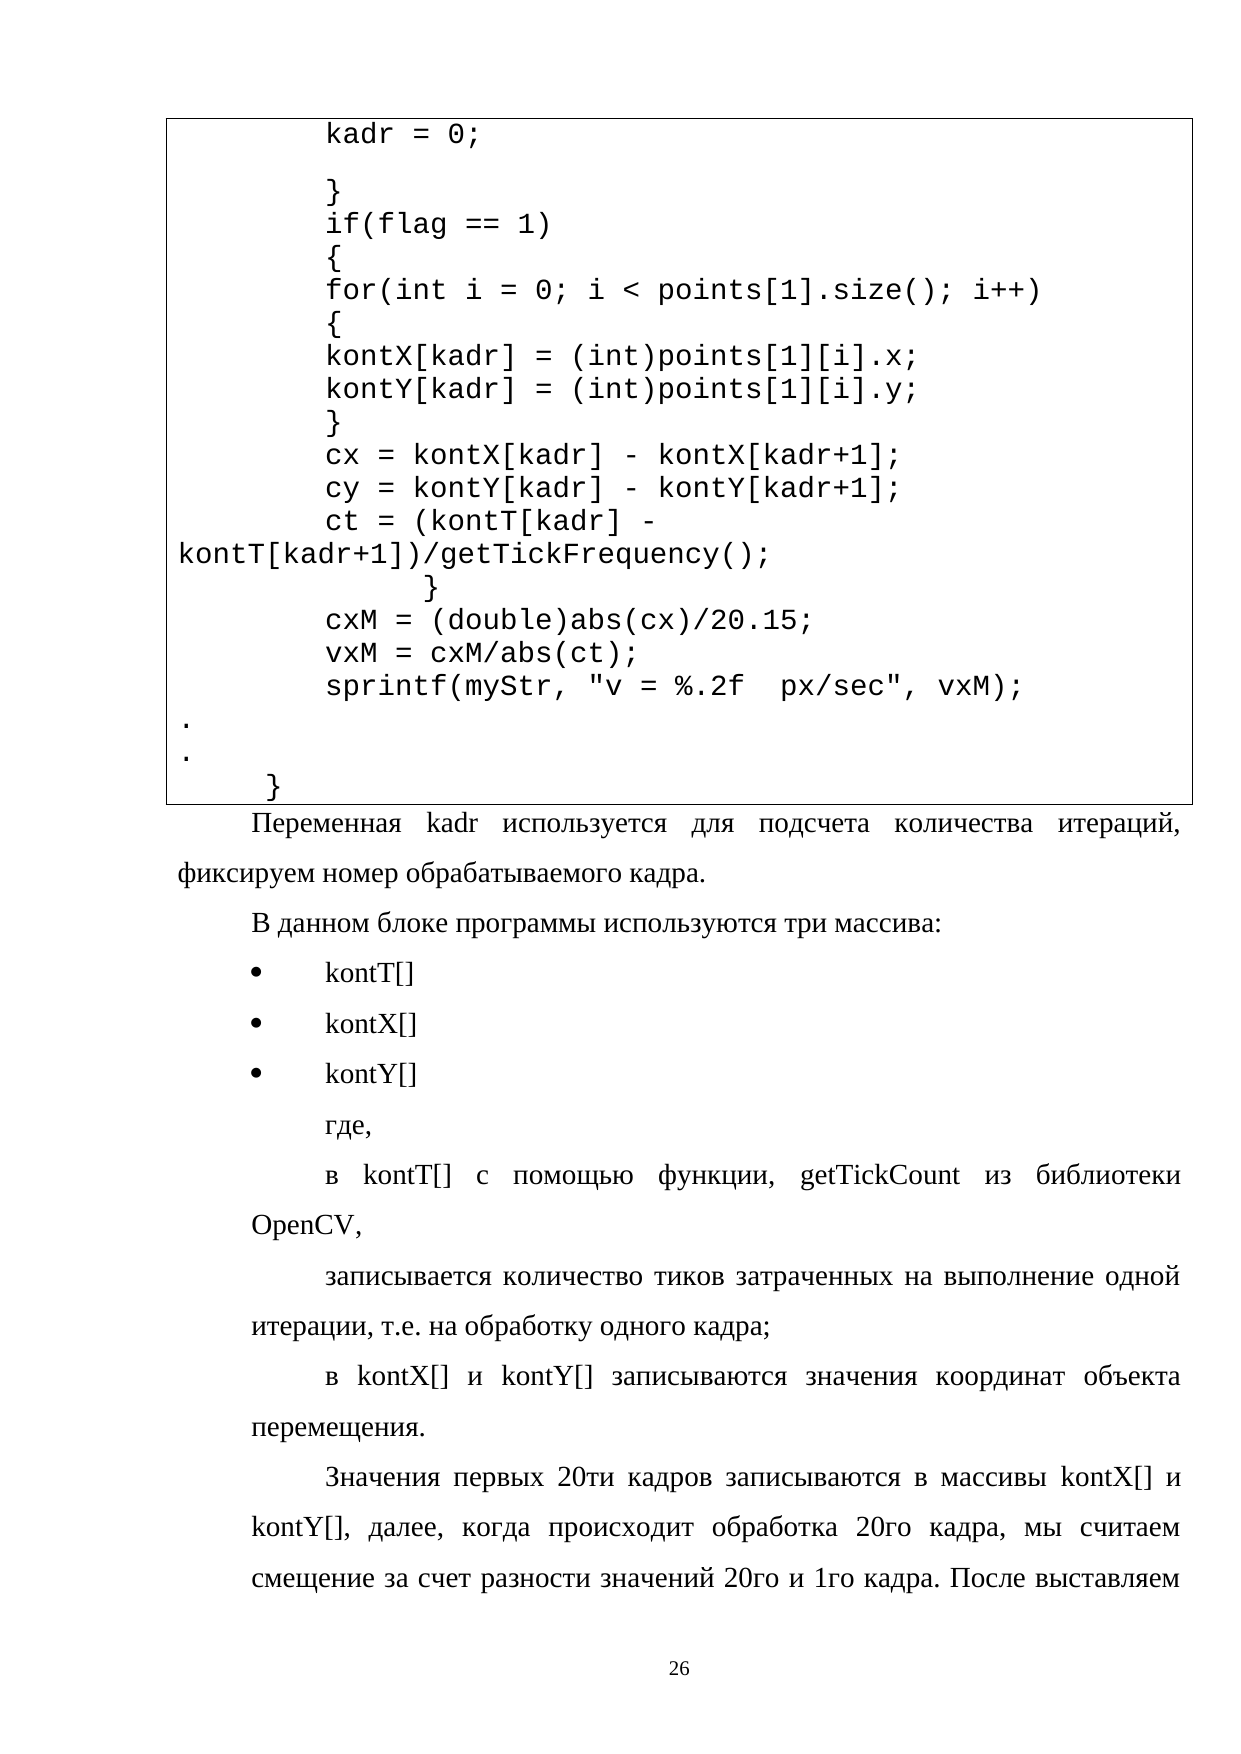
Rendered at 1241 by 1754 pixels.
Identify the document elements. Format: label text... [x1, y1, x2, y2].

text Переменная kadr используется для подсчета количества итераций, фиксируем номер обрабатываемого кадра. [177, 805, 1181, 888]
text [251, 1459, 1181, 1593]
text в kontX[] и kontY[] записываются значения координат объекта перемещения. [251, 1358, 1181, 1442]
text где, [251, 1107, 1181, 1140]
list kontX[] [177, 1006, 1181, 1040]
list kontT[] [177, 956, 1181, 989]
text В данном блоке программы используются три массива: [177, 905, 1181, 939]
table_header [167, 119, 1192, 804]
text в kontT[] с помощью функции, getTickCount из библиотеки OpenCV, [251, 1157, 1181, 1241]
list kontY[] [177, 1056, 1181, 1090]
text записывается количество тиков затраченных на выполнение одной итерации, т.е. на обработку одного кадра; [251, 1258, 1181, 1342]
